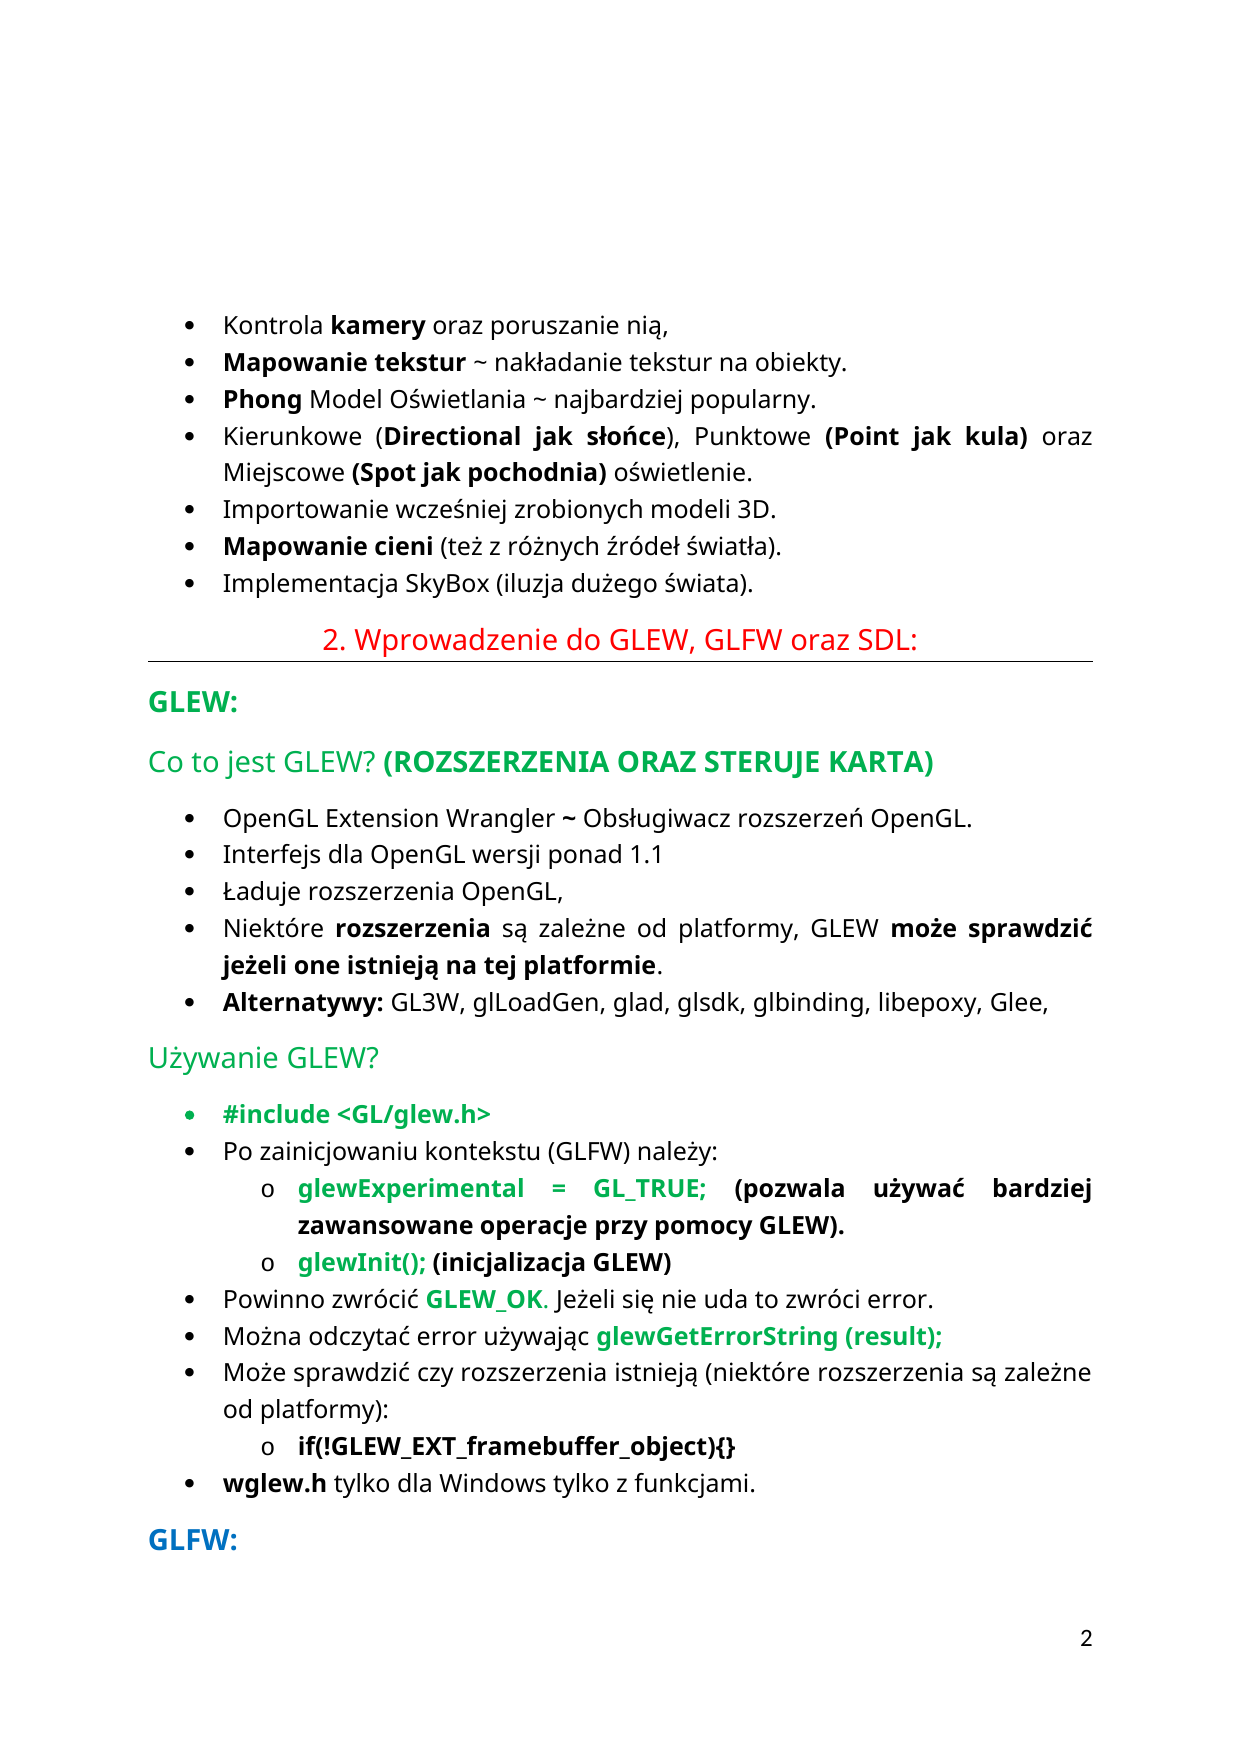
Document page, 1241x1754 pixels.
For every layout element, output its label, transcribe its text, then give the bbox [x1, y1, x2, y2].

list Może sprawdzić czy rozszerzenia istnieją (niektóre rozszerzenia są zależne od platformy): [185, 1355, 1093, 1426]
list Kontrola kamery oraz poruszanie nią, [185, 308, 1093, 342]
list Alternatywy: GL3W, glLoadGen, glad, glsdk, glbinding, libepoxy, Glee, [185, 984, 1093, 1018]
list OpenGL Extension Wrangler ~ Obsługiwacz rozszerzeń OpenGL. [185, 800, 1093, 834]
list Interfejs dla OpenGL wersji ponad 1.1 [185, 837, 1093, 871]
text GLFW: [148, 1519, 1093, 1558]
list Można odczytać error używając glewGetErrorString (result); [185, 1318, 1093, 1352]
list Mapowanie cieni (też z różnych źródeł światła). [185, 528, 1093, 563]
list Po zainicjowaniu kontekstu (GLFW) należy: [185, 1134, 1093, 1168]
list Importowanie wcześniej zrobionych modeli 3D. [185, 492, 1093, 526]
list Phong Model Oświetlania ~ najbardziej popularny. [185, 381, 1093, 416]
list Mapowanie tekstur ~ nakładanie tekstur na obiekty. [185, 345, 1093, 379]
list Ładuje rozszerzenia OpenGL, [185, 874, 1093, 908]
list wglew.h tylko dla Windows tylko z funkcjami. [185, 1465, 1093, 1499]
list glewInit(); (inicjalizacja GLEW) [260, 1244, 1093, 1279]
list Powinno zwrócić GLEW_OK. Jeżeli się nie uda to zwróci error. [185, 1281, 1093, 1315]
text 2. Wprowadzenie do GLEW, GLFW oraz SDL: [148, 619, 1093, 661]
list glewExperimental = GL_TRUE; (pozwala używać bardziej zawansowane operacje przy pomocy GLEW). [260, 1171, 1093, 1242]
list Implementacja SkyBox (iluzja dużego świata). [185, 565, 1093, 599]
text Co to jest GLEW? (ROZSZERZENIA ORAZ STERUJE KARTA) [148, 741, 1093, 781]
text GLEW: [148, 681, 1093, 721]
list #include <GL/glew.h> [185, 1097, 1093, 1131]
list if(!GLEW_EXT_framebuffer_object){} [260, 1428, 1093, 1463]
list Kierunkowe (Directional jak słońce), Punktowe (Point jak kula) oraz Miejscowe (Spot jak pochodnia) oświetlenie. [185, 418, 1093, 489]
text Używanie GLEW? [148, 1038, 1093, 1077]
list Niektóre rozszerzenia są zależne od platformy, GLEW może sprawdzić jeżeli one istnieją na tej platformie. [185, 911, 1093, 981]
